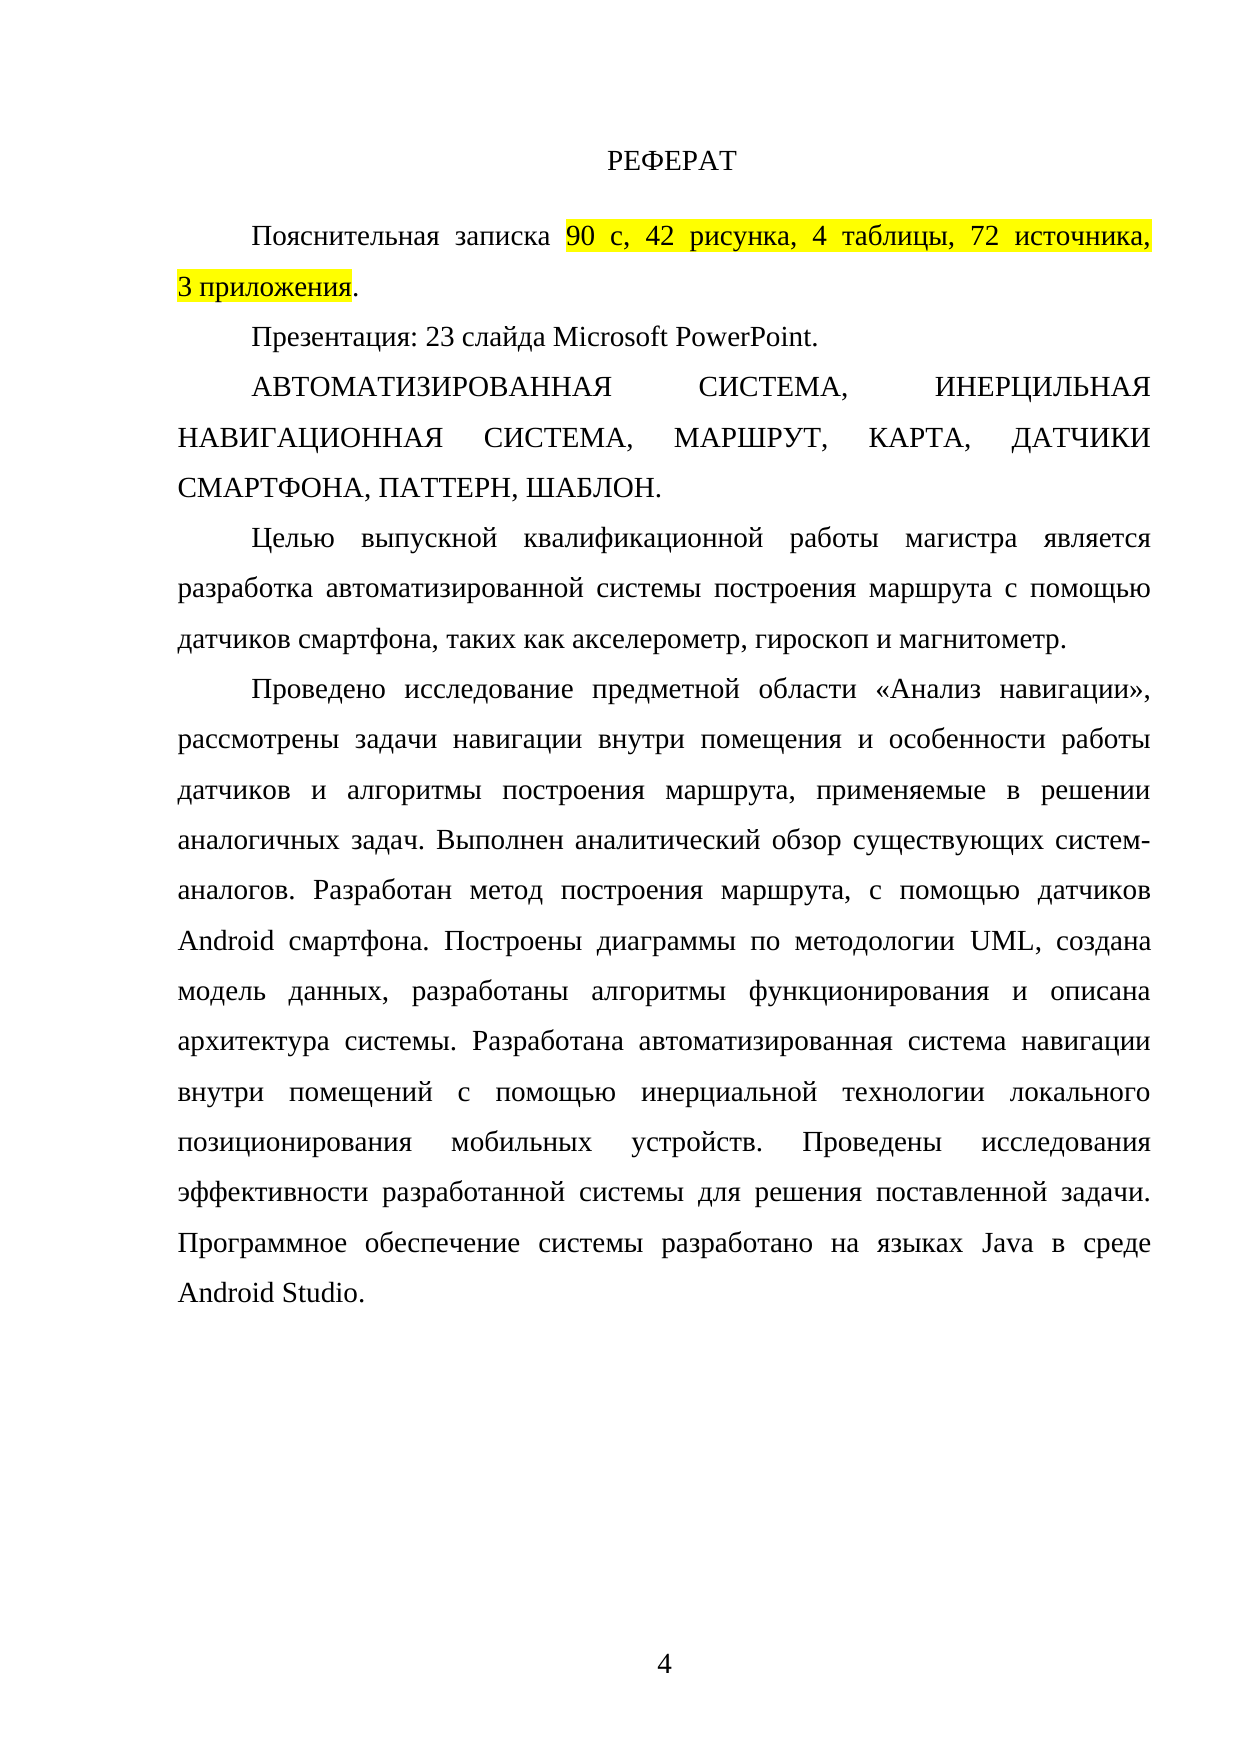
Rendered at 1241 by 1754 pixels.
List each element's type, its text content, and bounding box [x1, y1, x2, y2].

text Целью выпускной квалификационной работы магистра является разработка автоматизированной системы построения маршрута с помощью датчиков смартфона, таких как акселерометр, гироскоп и магнитометр. [177, 520, 1152, 654]
text РЕФЕРАТ [177, 143, 1166, 177]
text Пояснительная записка 90 с, 42 рисунка, 4 таблицы, 72 источника, 3 приложения. [177, 218, 1152, 302]
text Проведено исследование предметной области «Анализ навигации», рассмотрены задачи навигации внутри помещения и особенности работы датчиков и алгоритмы построения маршрута, применяемые в решении аналогичных задач. Выполнен аналитический обзор существующих систем-аналогов. Разработан метод построения маршрута, с помощью датчиков Android смартфона. Построены диаграммы по методологии UML, создана модель данных, разработаны алгоритмы функционирования и описана архитектура системы. Разработана автоматизированная система навигации внутри помещений с помощью инерциальной технологии локального позиционирования мобильных устройств. Проведены исследования эффективности разработанной системы для решения поставленной задачи. Программное обеспечение системы разработано на языках Java в среде Android Studio. [177, 671, 1152, 1308]
text АВТОМАТИЗИРОВАННАЯ СИСТЕМА, ИНЕРЦИЛЬНАЯ НАВИГАЦИОННАЯ СИСТЕМА, МАРШРУТ, КАРТА, ДАТЧИКИ СМАРТФОНА, ПАТТЕРН, ШАБЛОН. [177, 369, 1152, 503]
text Презентация: 23 слайда Microsoft PowerPoint. [177, 319, 1152, 353]
